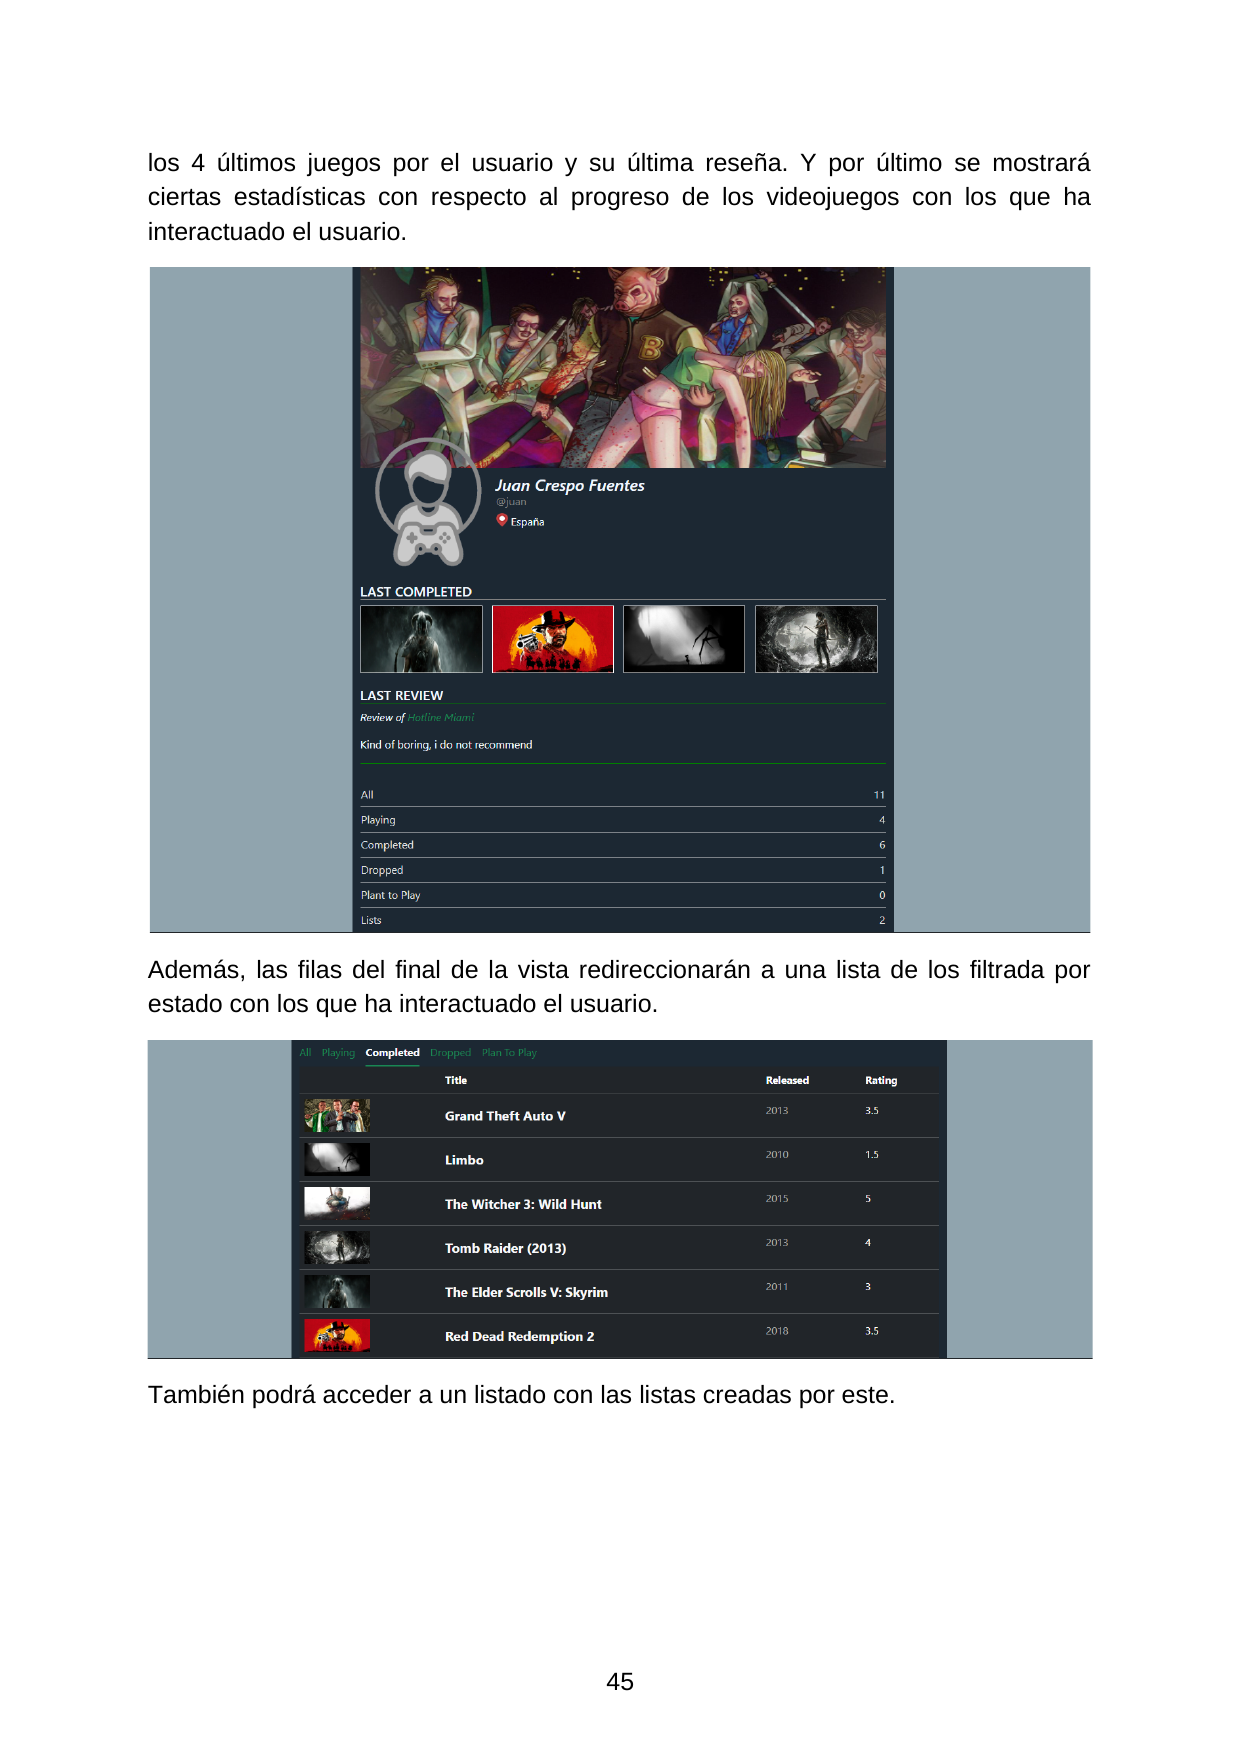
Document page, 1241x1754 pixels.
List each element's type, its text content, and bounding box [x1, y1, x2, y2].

text Además, las filas del final de la vista redireccionarán a una lista de los filtrada por estado con los que ha interactuado el usuario. [148, 955, 1092, 1018]
picture [147, 1040, 1093, 1359]
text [148, 148, 1092, 245]
picture [149, 267, 1091, 933]
text También podrá acceder a un listado con las listas creadas por este. [148, 1381, 1092, 1409]
